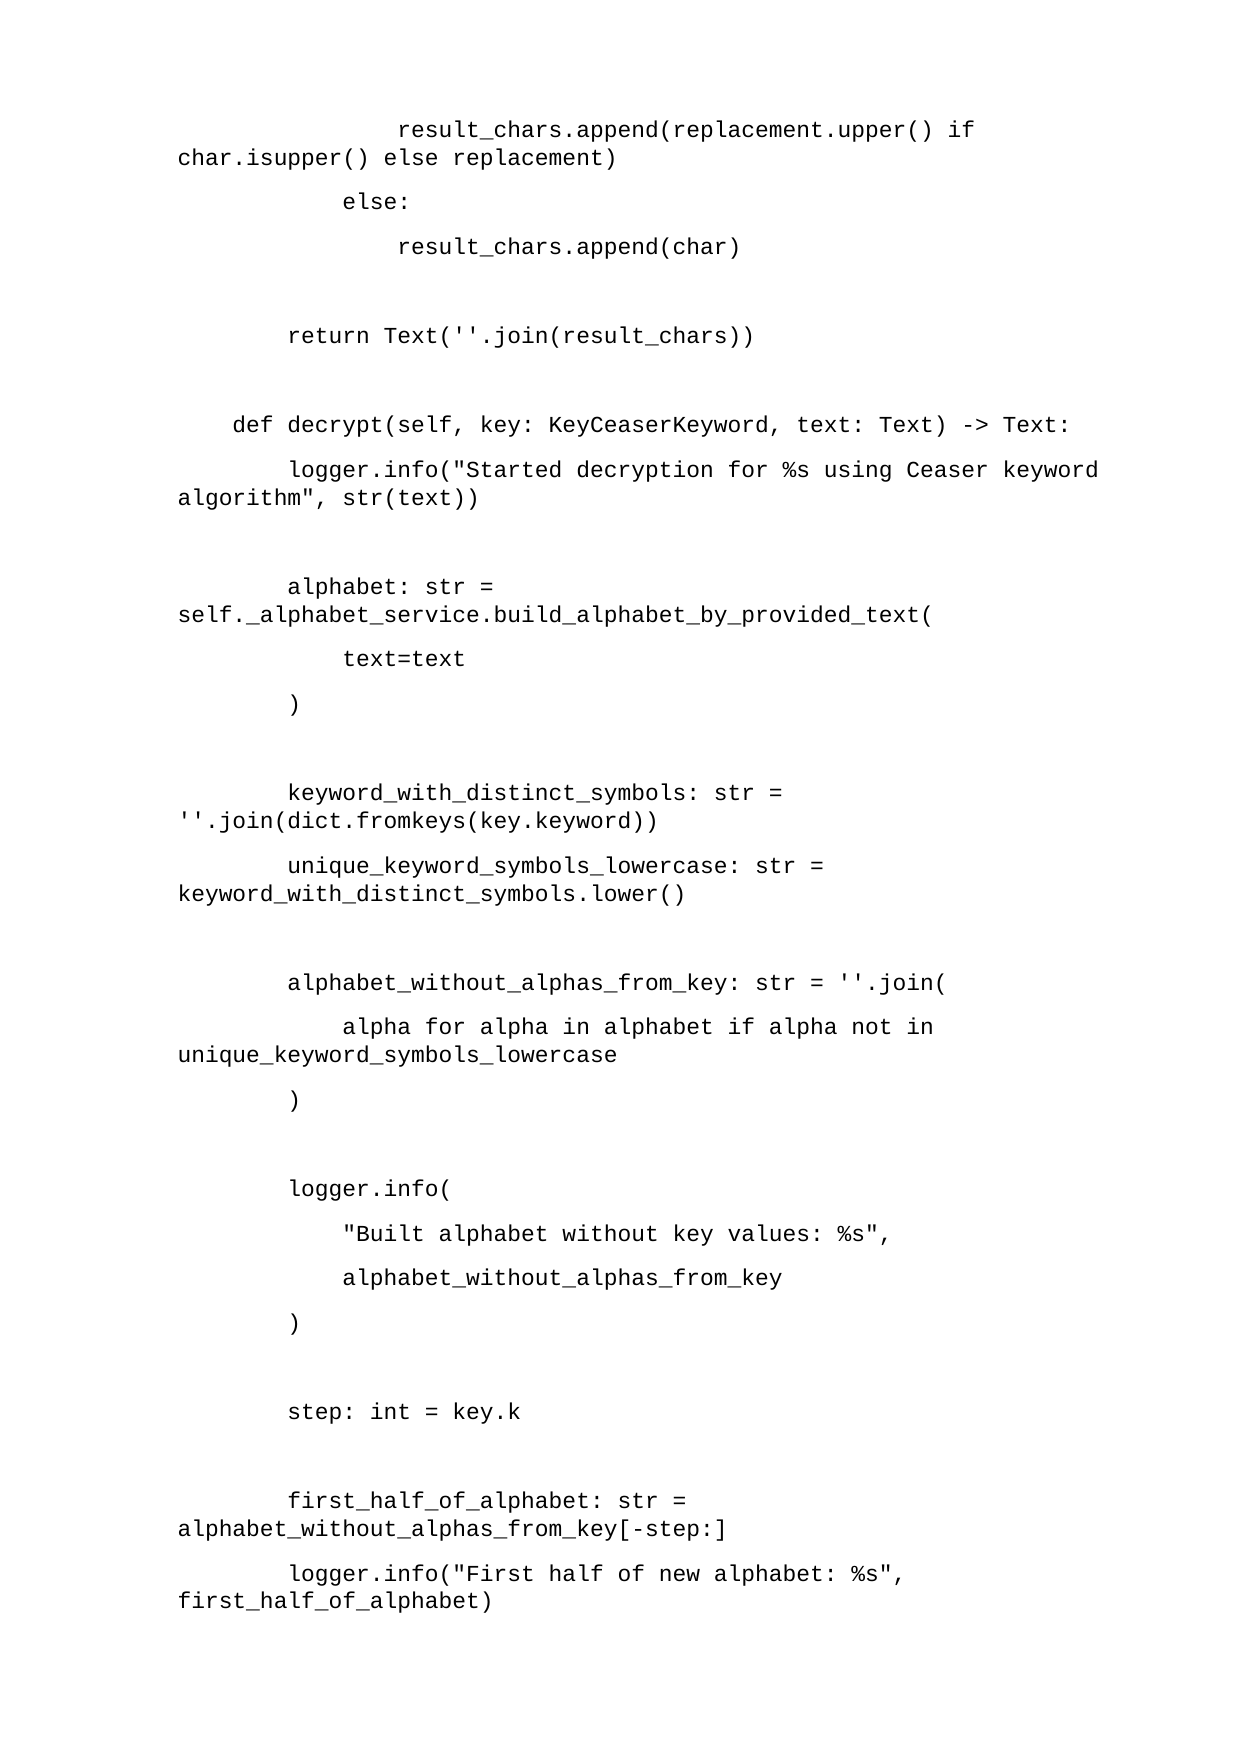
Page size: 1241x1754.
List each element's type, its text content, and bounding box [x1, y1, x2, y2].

text else: [177, 191, 1152, 217]
text alphabet: str = self._alphabet_service.build_alphabet_by_provided_text( [177, 575, 1152, 629]
text alphabet_without_alphas_from_key: str = ''.join( [177, 971, 1152, 997]
text unique_keyword_symbols_lowercase: str = keyword_with_distinct_symbols.lower() [177, 854, 1152, 908]
text ) [177, 1311, 1152, 1337]
text logger.info("Started decryption for %s using Ceaser keyword algorithm", str(text)) [177, 458, 1152, 512]
text keyword_with_distinct_symbols: str = ''.join(dict.fromkeys(key.keyword)) [177, 781, 1152, 835]
text return Text(''.join(result_chars)) [177, 324, 1152, 350]
text step: int = key.k [177, 1400, 1152, 1426]
text alpha for alpha in alphabet if alpha not in unique_keyword_symbols_lowercase [177, 1016, 1152, 1069]
text text=text [177, 648, 1152, 674]
text logger.info("First half of new alphabet: %s", first_half_of_alphabet) [177, 1562, 1152, 1616]
text ) [177, 692, 1152, 718]
text "Built alphabet without key values: %s", [177, 1222, 1152, 1248]
text result_chars.append(replacement.upper() if char.isupper() else replacement) [177, 118, 1152, 172]
text ) [177, 1088, 1152, 1114]
text result_chars.append(char) [177, 235, 1152, 261]
text first_half_of_alphabet: str = alphabet_without_alphas_from_key[-step:] [177, 1489, 1152, 1543]
text alphabet_without_alphas_from_key [177, 1266, 1152, 1292]
text def decrypt(self, key: KeyCeaserKeyword, text: Text) -> Text: [177, 413, 1152, 439]
text logger.info( [177, 1177, 1152, 1203]
